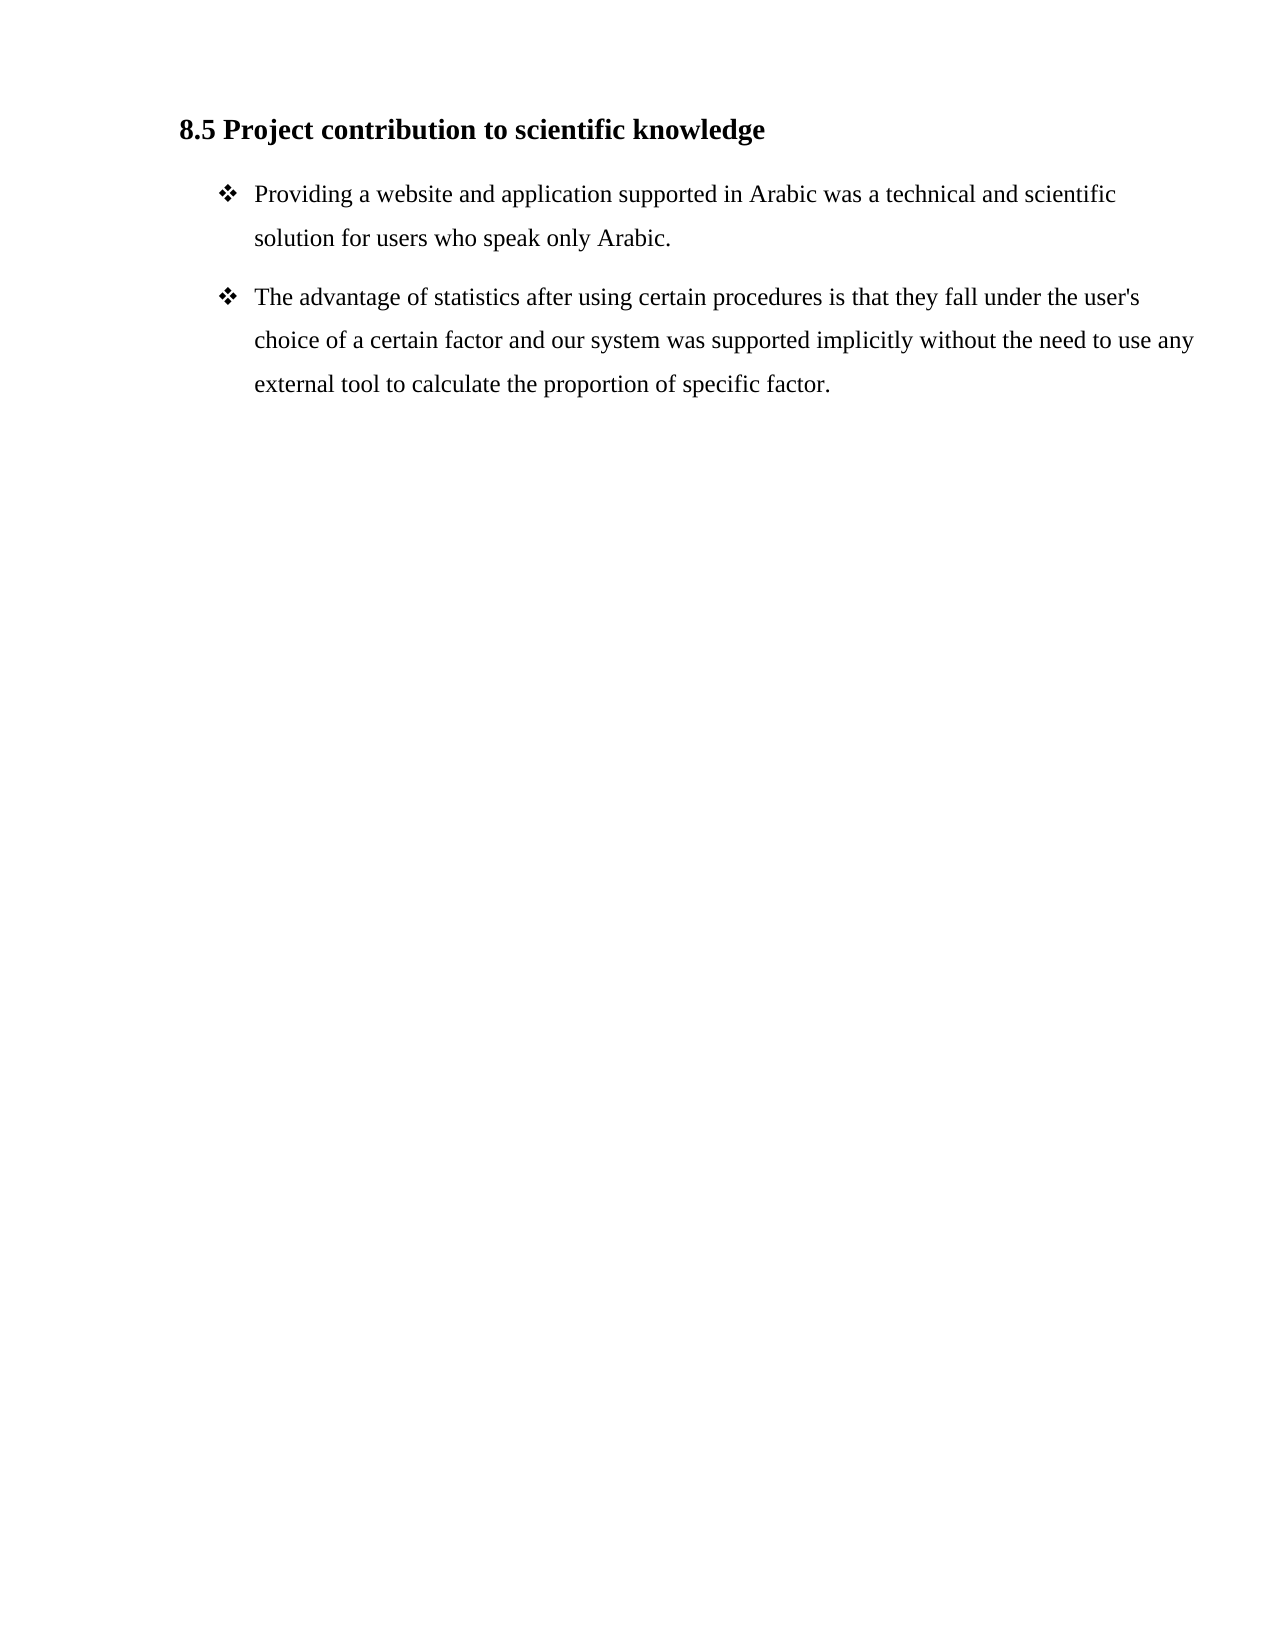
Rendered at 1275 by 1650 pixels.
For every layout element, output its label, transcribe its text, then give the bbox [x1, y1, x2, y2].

text 8.5 Project contribution to scientific knowledge [179, 112, 1198, 146]
list The advantage of statistics after using certain procedures is that they fall under the user's choice of a certain factor and our system was supported implicitly without the need to use any external tool to calculate the proportion of specific factor. [217, 282, 1198, 397]
list Providing a website and application supported in Arabic was a technical and scientific solution for users who speak only Arabic. [217, 179, 1198, 251]
